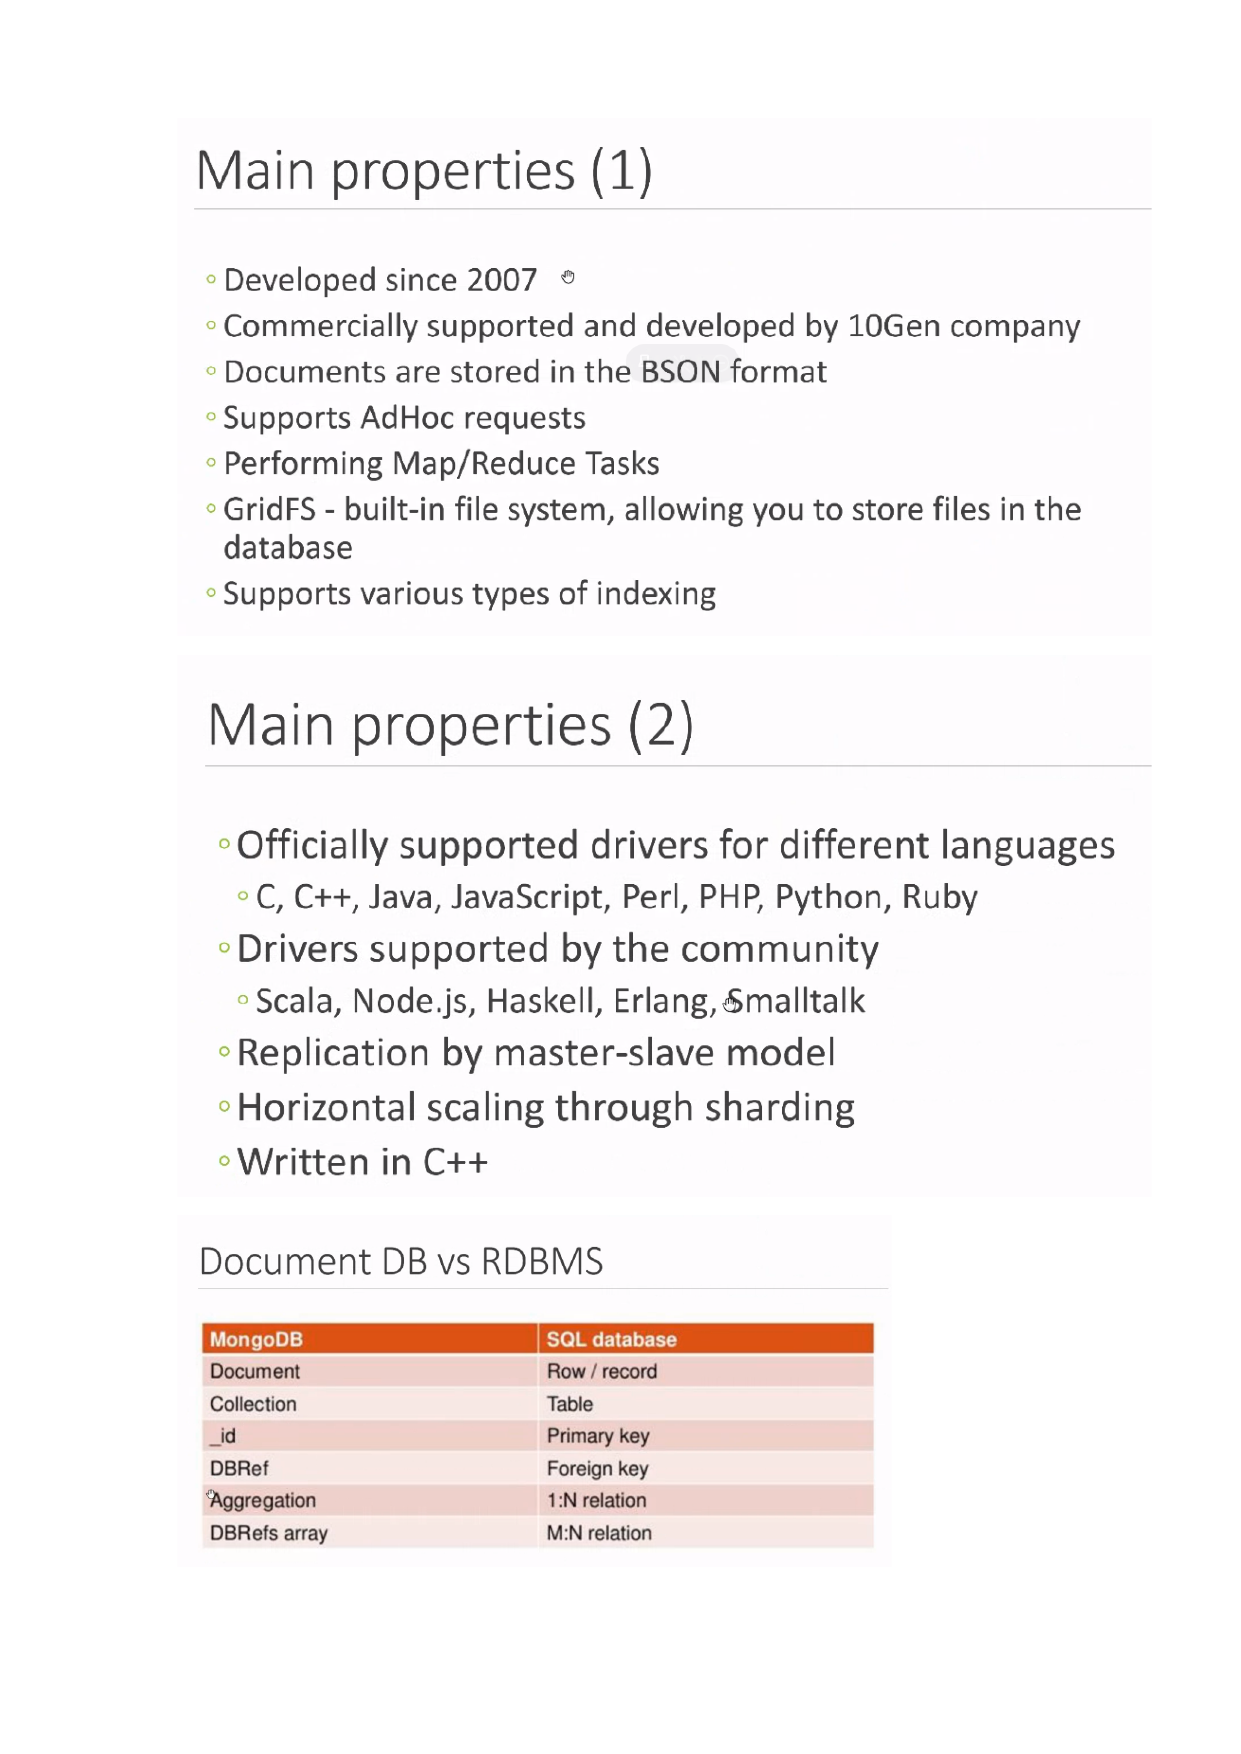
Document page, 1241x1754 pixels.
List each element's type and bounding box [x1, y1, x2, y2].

picture [177, 655, 1152, 1197]
picture [177, 1215, 892, 1567]
picture [177, 118, 1152, 636]
